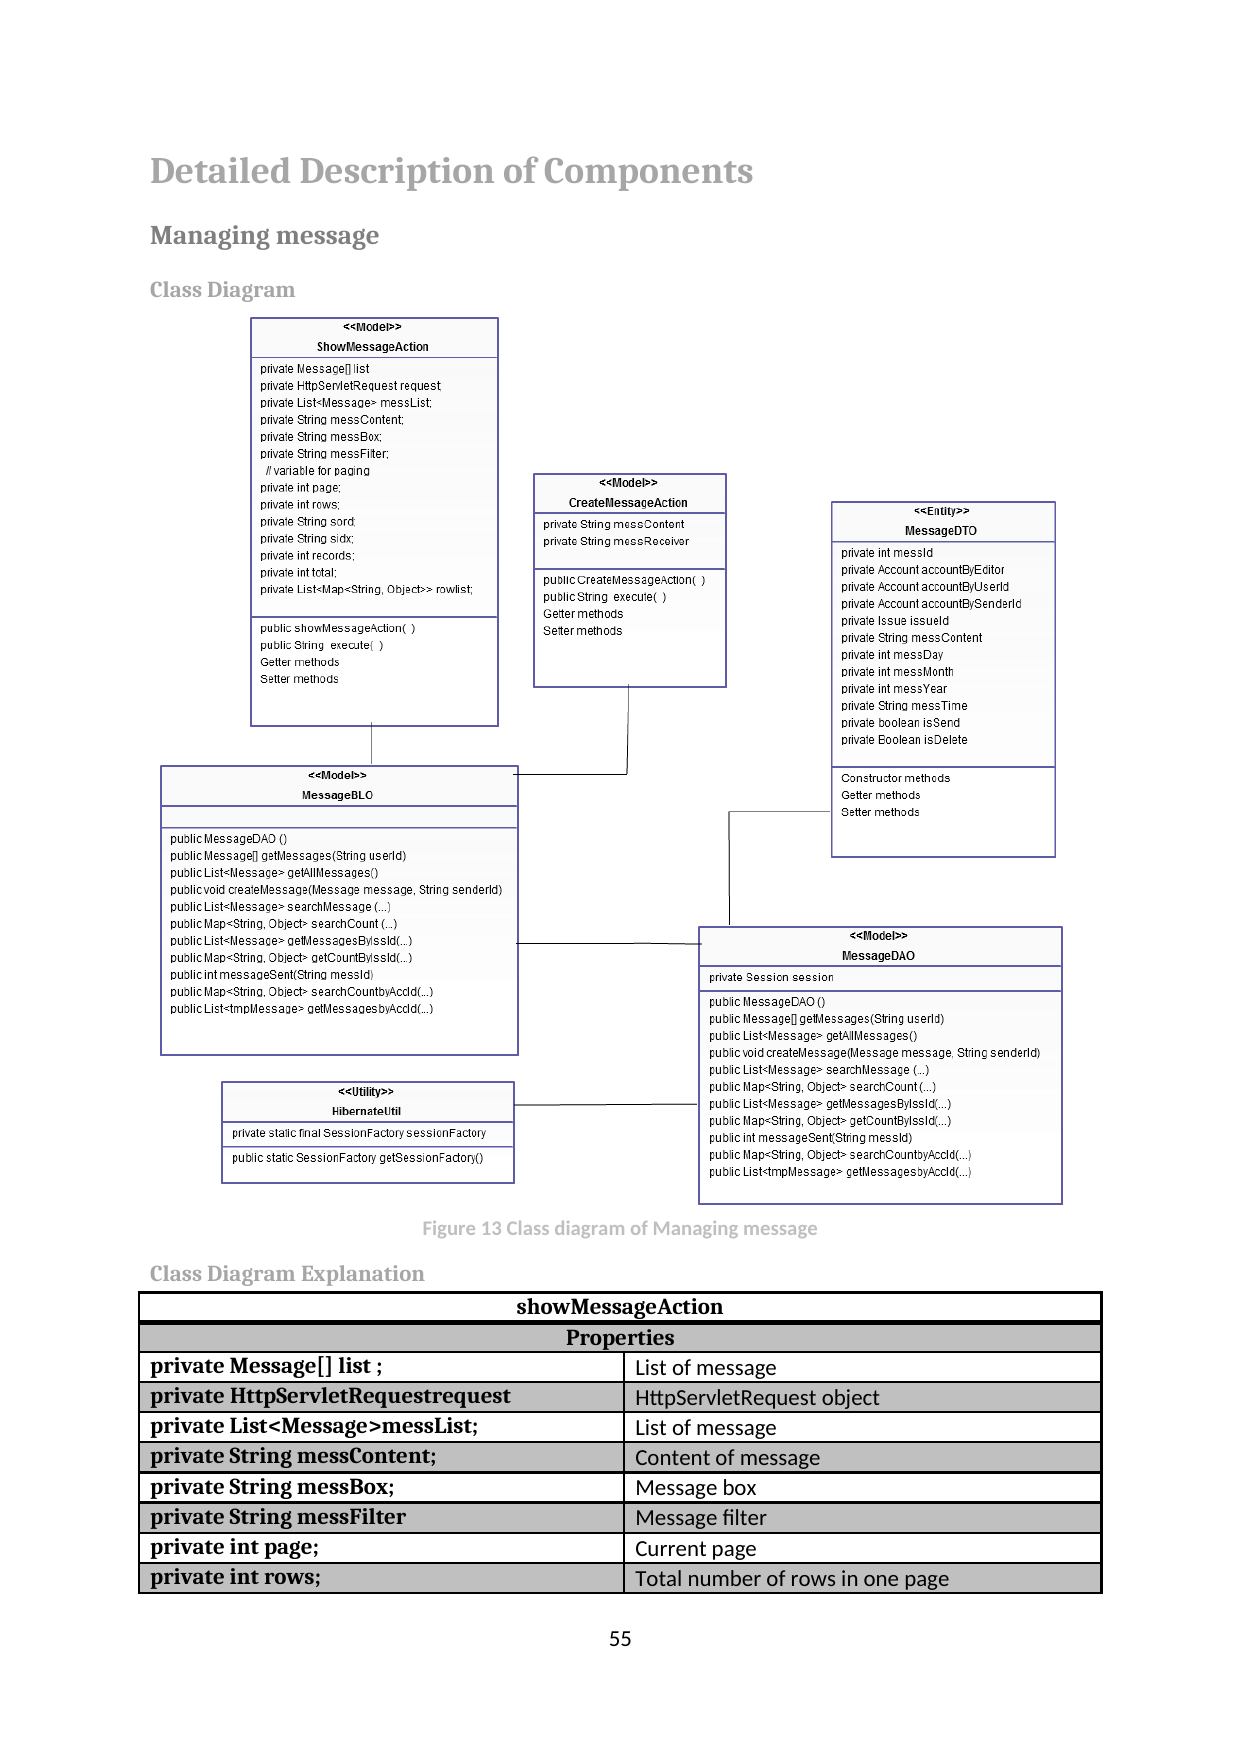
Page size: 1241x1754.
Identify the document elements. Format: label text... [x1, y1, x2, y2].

table_cell List of message [625, 1413, 1100, 1441]
table_cell private String messContent; [140, 1443, 623, 1471]
table_header showMessageAction [140, 1294, 1100, 1320]
table_cell private int rows; [140, 1564, 623, 1592]
subtitle Class Diagram [150, 277, 1090, 303]
table_cell List of message [625, 1353, 1100, 1381]
table_cell private String messFilter [140, 1504, 623, 1532]
subtitle Detailed Description of Components [150, 150, 1090, 193]
table_cell Content of message [625, 1443, 1100, 1471]
table_cell Message filter [625, 1504, 1100, 1532]
table_cell Current page [625, 1534, 1100, 1562]
subtitle Class Diagram Explanation [150, 1261, 1090, 1288]
table_cell HttpServletRequest object [625, 1383, 1100, 1411]
table_cell Message box [625, 1474, 1100, 1501]
table_cell private List<Message>messList; [140, 1413, 623, 1441]
table_cell private String messBox; [140, 1474, 623, 1501]
text Figure 13 Class diagram of Managing message [150, 1215, 1090, 1240]
table_cell private HttpServletRequestrequest [140, 1383, 623, 1411]
table_cell private Message[] list ; [140, 1353, 623, 1381]
subtitle Managing message [150, 220, 1090, 252]
table_cell Total number of rows in one page [625, 1564, 1100, 1592]
table_cell Properties [140, 1325, 1100, 1351]
picture [150, 307, 1072, 1215]
table_cell private int page; [140, 1534, 623, 1562]
